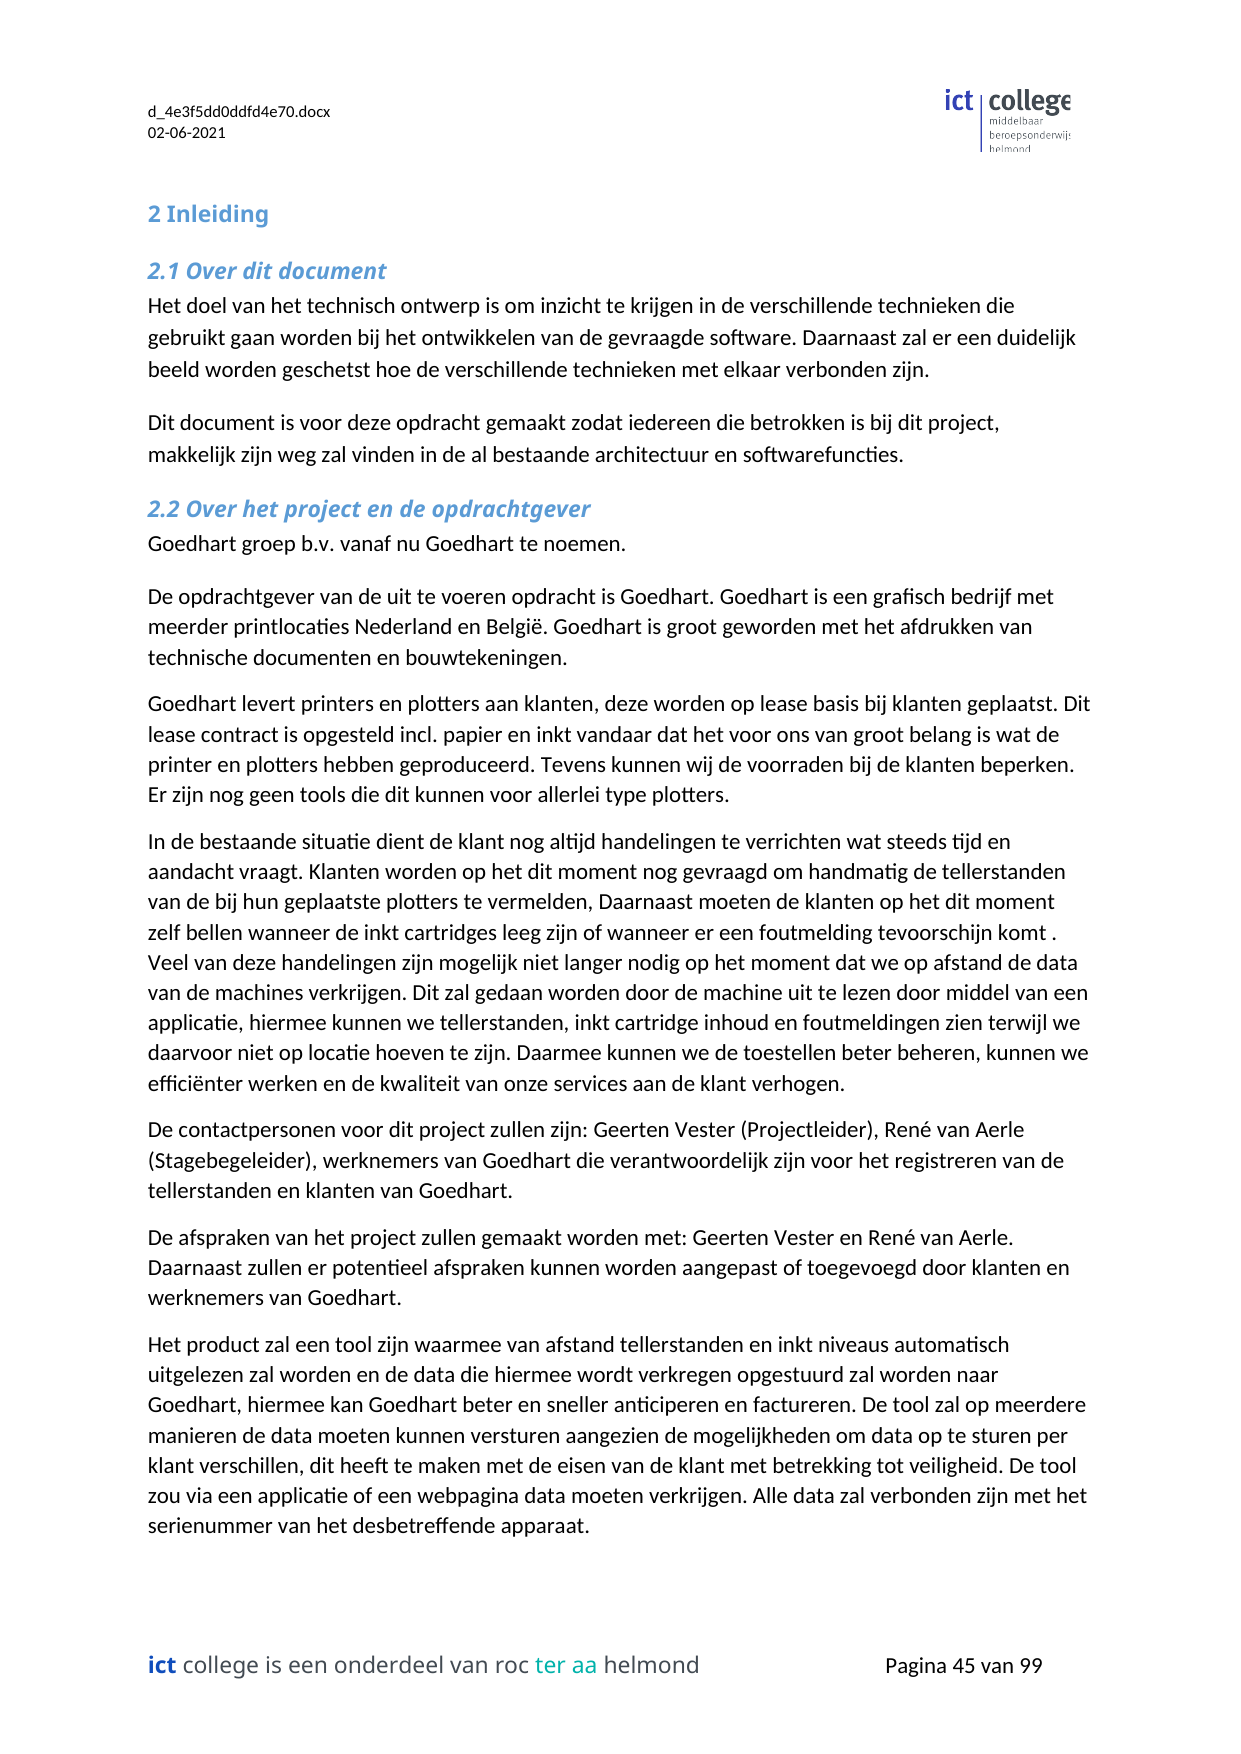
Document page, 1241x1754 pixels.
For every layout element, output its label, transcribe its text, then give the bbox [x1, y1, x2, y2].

subtitle 2 Inleiding [148, 198, 1093, 229]
text De opdrachtgever van de uit te voeren opdracht is Goedhart. Goedhart is een grafisch bedrijf met meerder printlocaties Nederland en België. Goedhart is groot geworden met het afdrukken van technische documenten en bouwtekeningen. [148, 582, 1093, 671]
text Het product zal een tool zijn waarmee van afstand tellerstanden en inkt niveaus automatisch uitgelezen zal worden en de data die hiermee wordt verkregen opgestuurd zal worden naar Goedhart, hiermee kan Goedhart beter en sneller anticiperen en factureren. De tool zal op meerdere manieren de data moeten kunnen versturen aangezien de mogelijkheden om data op te sturen per klant verschillen, dit heeft te maken met de eisen van de klant met betrekking tot veiligheid. De tool zou via een applicatie of een webpagina data moeten verkrijgen. Alle data zal verbonden zijn met het serienummer van het desbetreffende apparaat. [148, 1330, 1093, 1539]
text De contactpersonen voor dit project zullen zijn: Geerten Vester (Projectleider), René van Aerle (Stagebegeleider), werknemers van Goedhart die verantwoordelijk zijn voor het registreren van de tellerstanden en klanten van Goedhart. [148, 1116, 1093, 1204]
picture [945, 89, 1071, 152]
text Goedhart levert printers en plotters aan klanten, deze worden op lease basis bij klanten geplaatst. Dit lease contract is opgesteld incl. papier en inkt vandaar dat het voor ons van groot belang is wat de printer en plotters hebben geproduceerd. Tevens kunnen wij de voorraden bij de klanten beperken. Er zijn nog geen tools die dit kunnen voor allerlei type plotters. [148, 689, 1093, 808]
text De afspraken van het project zullen gemaakt worden met: Geerten Vester en René van Aerle. Daarnaast zullen er potentieel afspraken kunnen worden aangepast of toegevoegd door klanten en werknemers van Goedhart. [148, 1223, 1093, 1311]
text In de bestaande situatie dient de klant nog altijd handelingen te verrichten wat steeds tijd en aandacht vraagt. Klanten worden op het dit moment nog gevraagd om handmatig de tellerstanden van de bij hun geplaatste plotters te vermelden, Daarnaast moeten de klanten op het dit moment zelf bellen wanneer de inkt cartridges leeg zijn of wanneer er een foutmelding tevoorschijn komt . Veel van deze handelingen zijn mogelijk niet langer nodig op het moment dat we op afstand de data van de machines verkrijgen. Dit zal gedaan worden door de machine uit te lezen door middel van een applicatie, hiermee kunnen we tellerstanden, inkt cartridge inhoud en foutmeldingen zien terwijl we daarvoor niet op locatie hoeven te zijn. Daarmee kunnen we de toestellen beter beheren, kunnen we efficiënter werken en de kwaliteit van onze services aan de klant verhogen. [148, 827, 1093, 1097]
subtitle 2.2 Over het project en de opdrachtgever [148, 493, 1093, 524]
text Het doel van het technisch ontwerp is om inzicht te krijgen in de verschillende technieken die gebruikt gaan worden bij het ontwikkelen van de gevraagde software. Daarnaast zal er een duidelijk beeld worden geschetst hoe de verschillende technieken met elkaar verbonden zijn. [148, 291, 1093, 383]
text Dit document is voor deze opdracht gemaakt zodat iedereen die betrokken is bij dit project, makkelijk zijn weg zal vinden in de al bestaande architectuur en softwarefuncties. [148, 408, 1093, 468]
text Goedhart groep b.v. vanaf nu Goedhart te noemen. [148, 529, 1093, 557]
subtitle 2.1 Over dit document [148, 255, 1093, 286]
